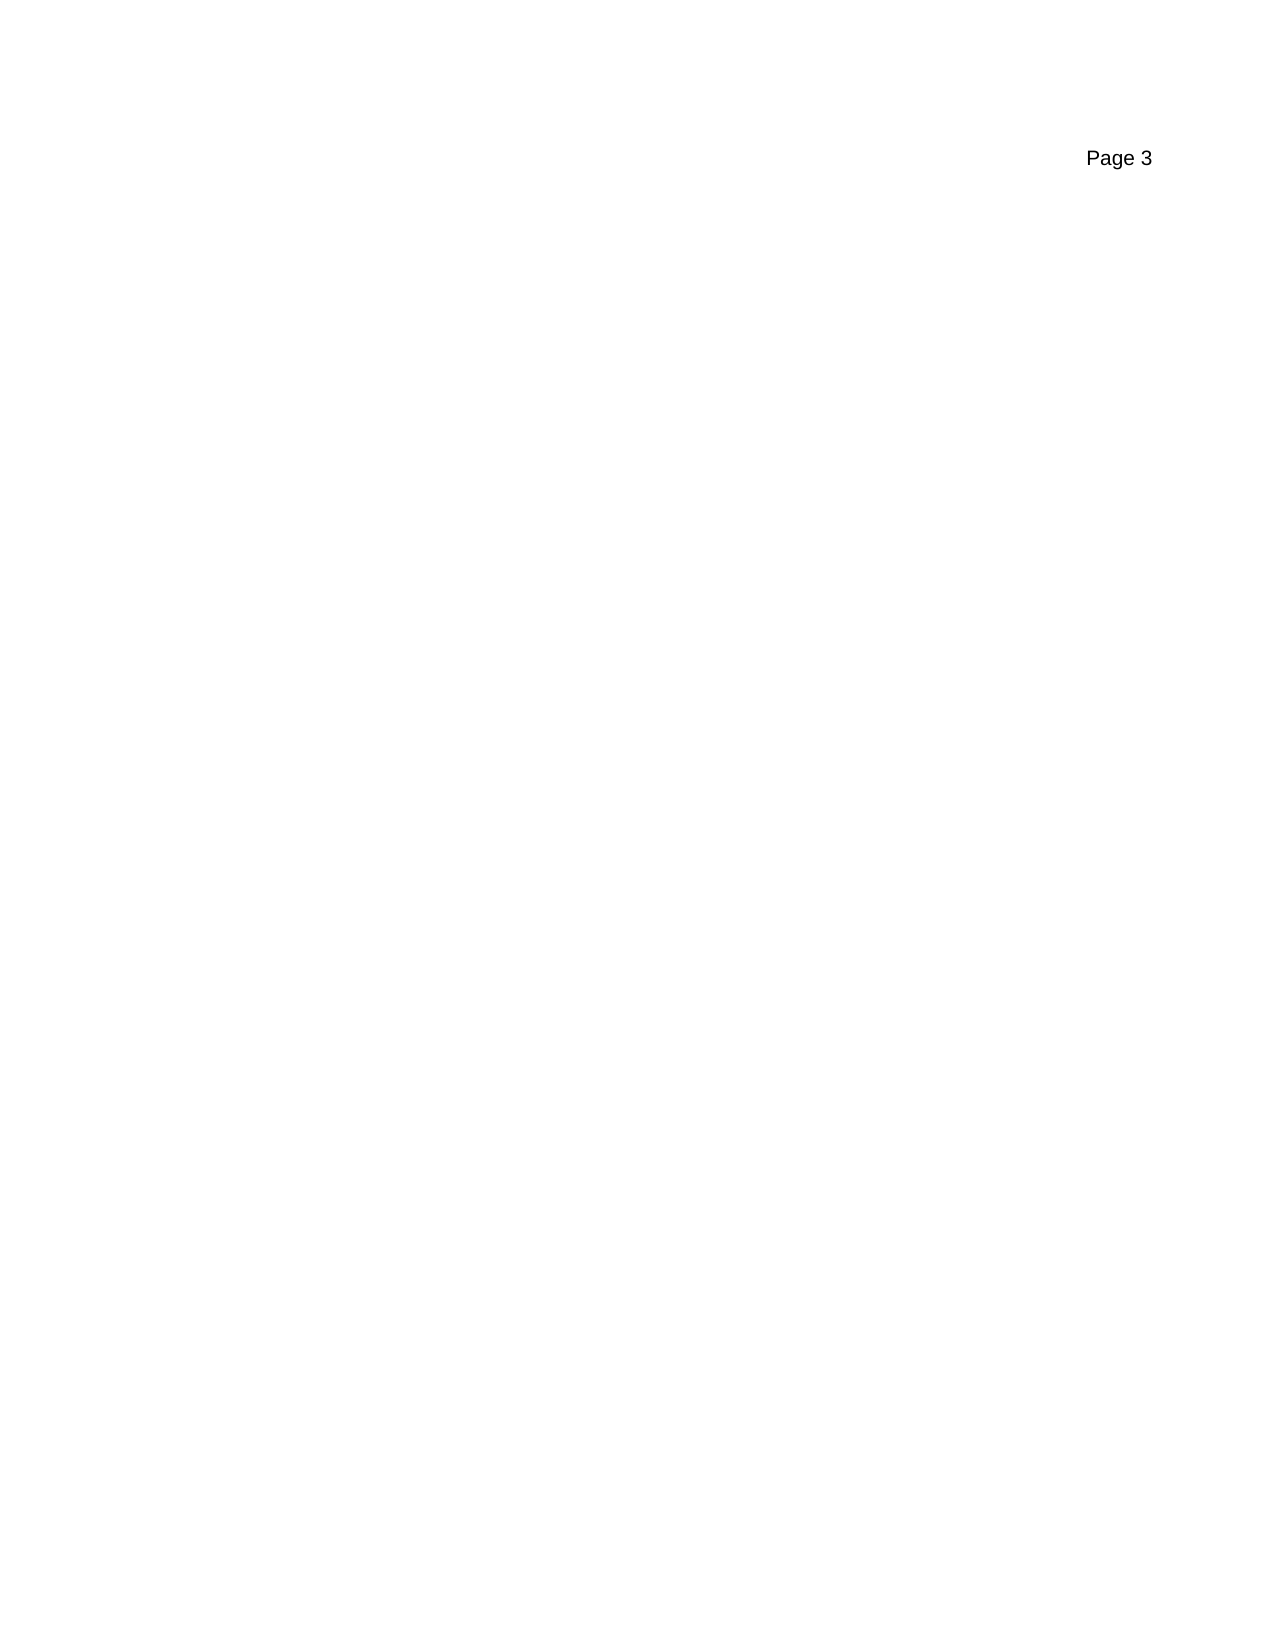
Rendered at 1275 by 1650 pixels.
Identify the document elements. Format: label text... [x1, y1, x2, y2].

text Page 3 [27, 146, 1152, 170]
